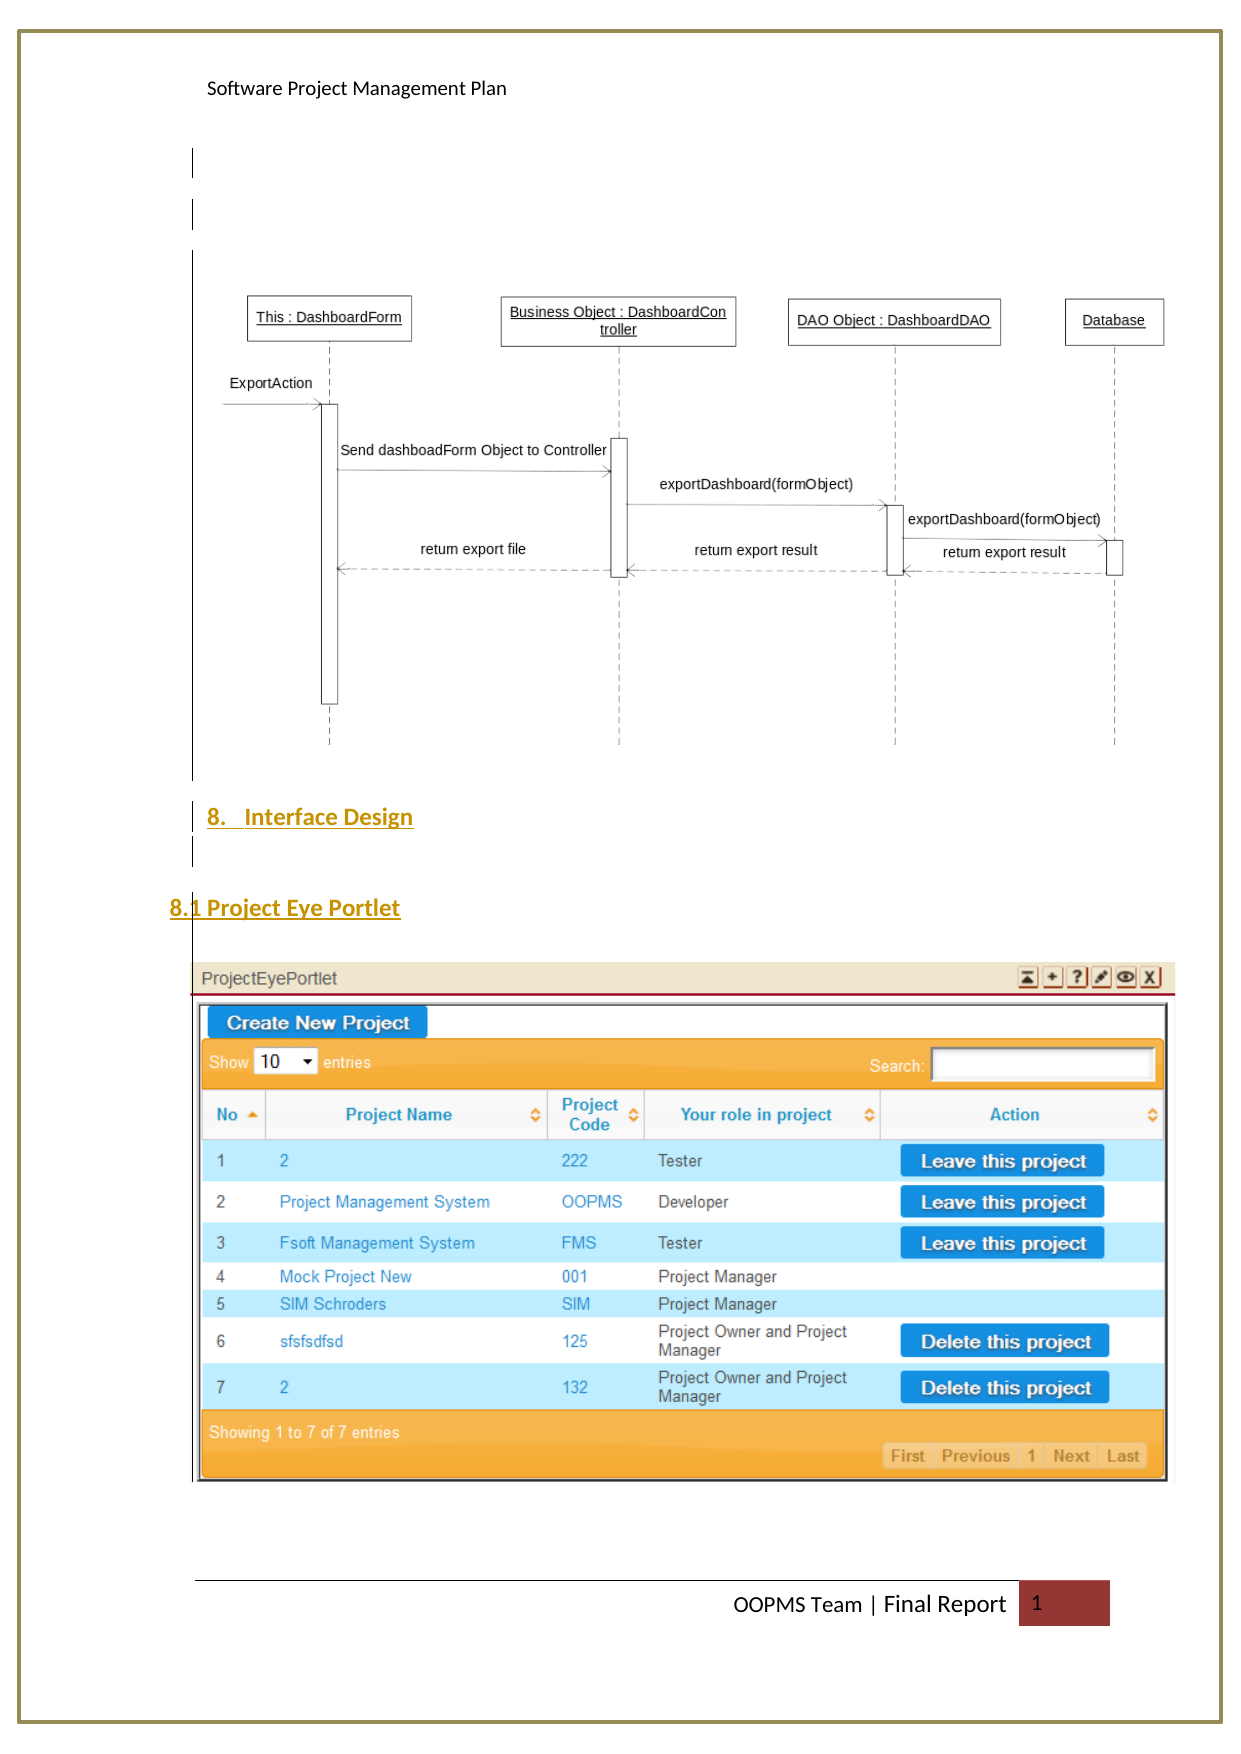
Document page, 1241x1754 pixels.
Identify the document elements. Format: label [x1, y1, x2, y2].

picture [188, 962, 1179, 1483]
